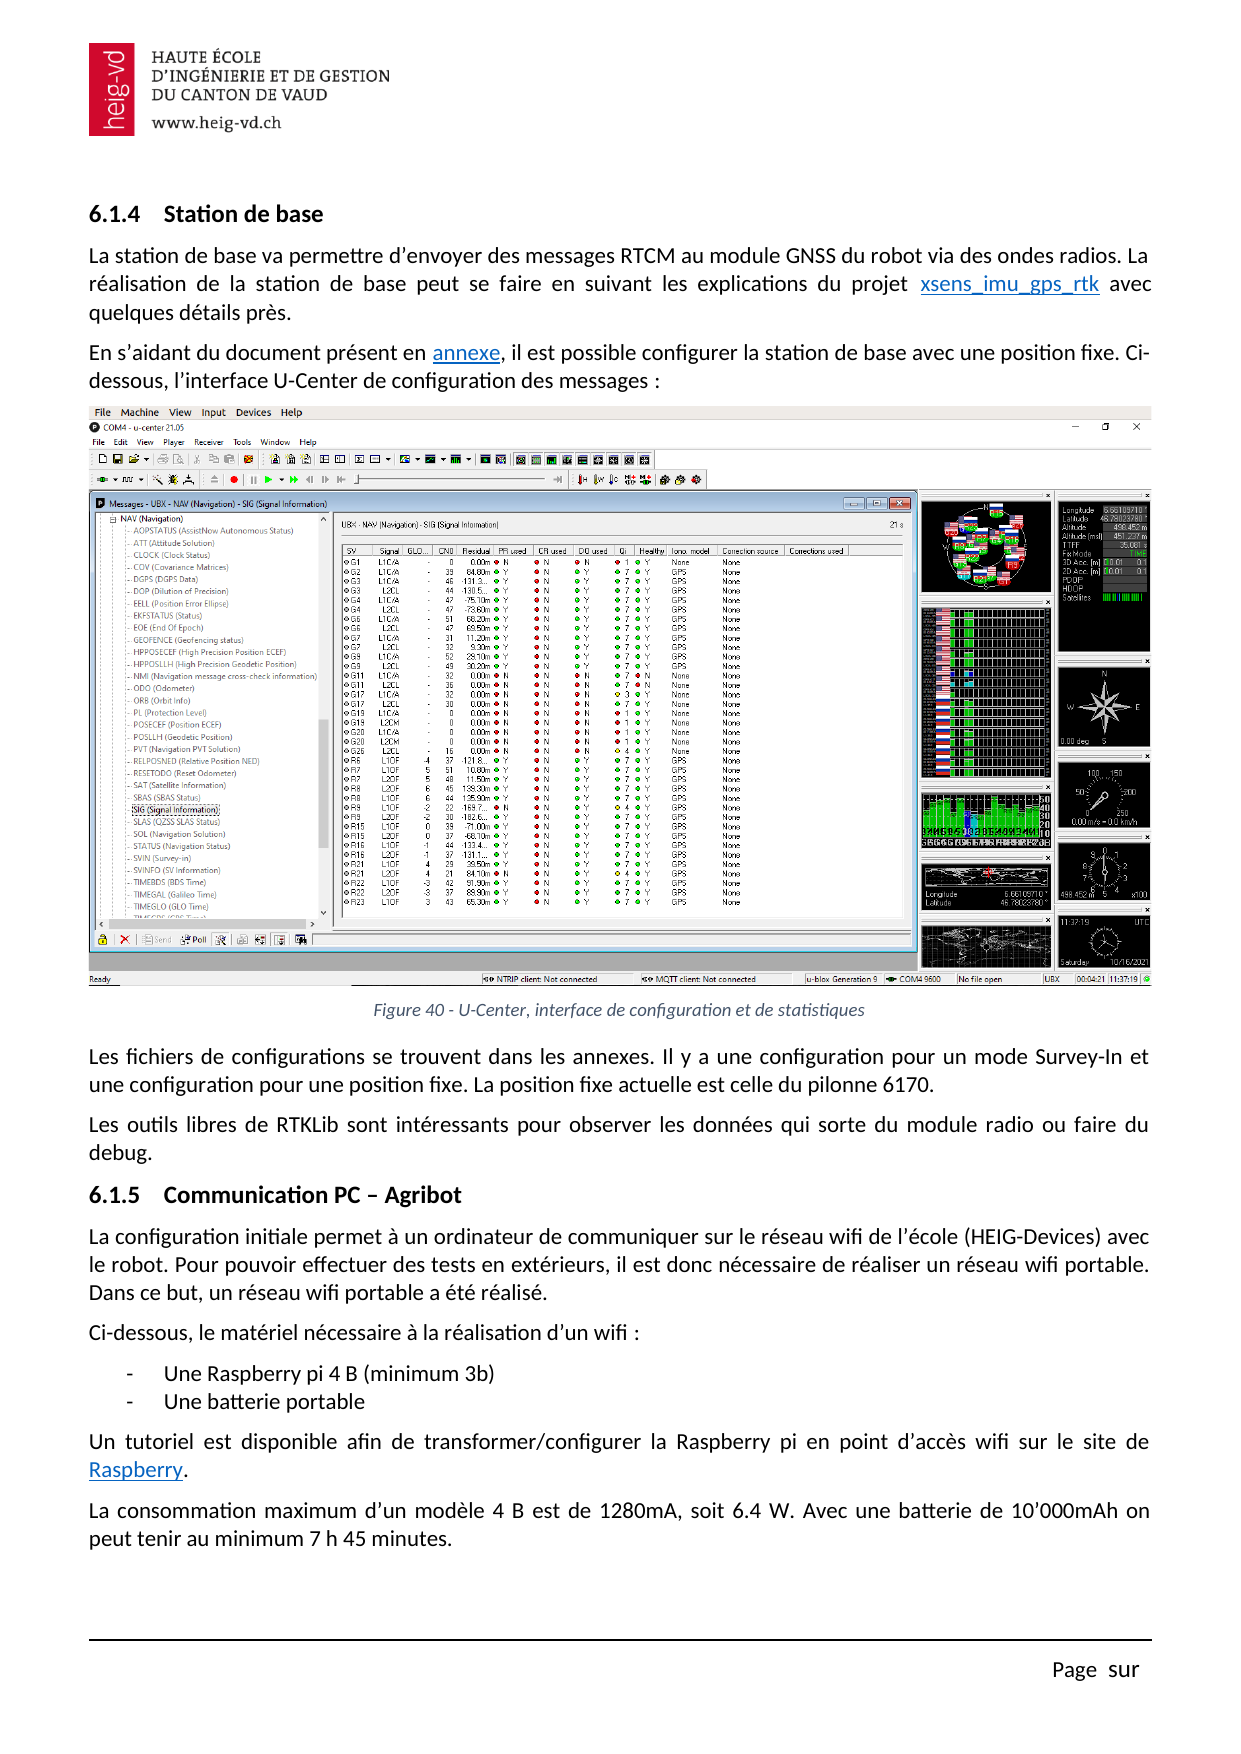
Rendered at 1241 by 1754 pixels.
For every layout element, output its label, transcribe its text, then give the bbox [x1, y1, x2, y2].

text Figure 41 - U-Center, interface de configuration et de statistiques [89, 998, 1152, 1021]
text Un tutoriel est disponible afin de transformer/configurer la Raspberry pi en point d’accès wifi sur le site de Raspberry. [89, 1427, 1152, 1483]
text La consommation maximum d’un modèle 4 B est de 1280mA, soit 6.4 W. Avec une batterie de 10’000mAh on peut tenir au minimum 7 h 45 minutes. [89, 1496, 1152, 1552]
text En s’aidant du document présent en annexe, il est possible configurer la station de base avec une position fixe. Ci-dessous, l’interface U-Center de configuration des messages : [89, 338, 1152, 394]
list Une Raspberry pi 4 B (minimum 3b) [126, 1359, 1152, 1387]
text La configuration initiale permet à un ordinateur de communiquer sur le réseau wifi de l’école (HEIG-Devices) avec le robot. Pour pouvoir effectuer des tests en extérieurs, il est donc nécessaire de réaliser un réseau wifi portable. Dans ce but, un réseau wifi portable a été réalisé. [89, 1222, 1152, 1306]
text La station de base va permettre d’envoyer des messages RTCM au module GNSS du robot via des ondes radios. La réalisation de la station de base peut se faire en suivant les explications du projet xsens_imu_gps_rtk avec quelques détails près. [89, 242, 1152, 326]
picture [89, 43, 389, 136]
subtitle Communication PC – Agribot [89, 1179, 1152, 1209]
text Ci-dessous, le matériel nécessaire à la réalisation d’un wifi : [89, 1318, 1152, 1346]
list Une batterie portable [126, 1387, 1152, 1415]
text Les outils libres de RTKLib sont intéressants pour observer les données qui sorte du module radio ou faire du debug. [89, 1110, 1152, 1166]
subtitle Station de base [89, 198, 1152, 229]
text Les fichiers de configurations se trouvent dans les annexes. Il y a une configuration pour un mode Survey-In et une configuration pour une position fixe. La position fixe actuelle est celle du pilonne 6170. [89, 1042, 1152, 1098]
picture [88, 406, 1152, 986]
